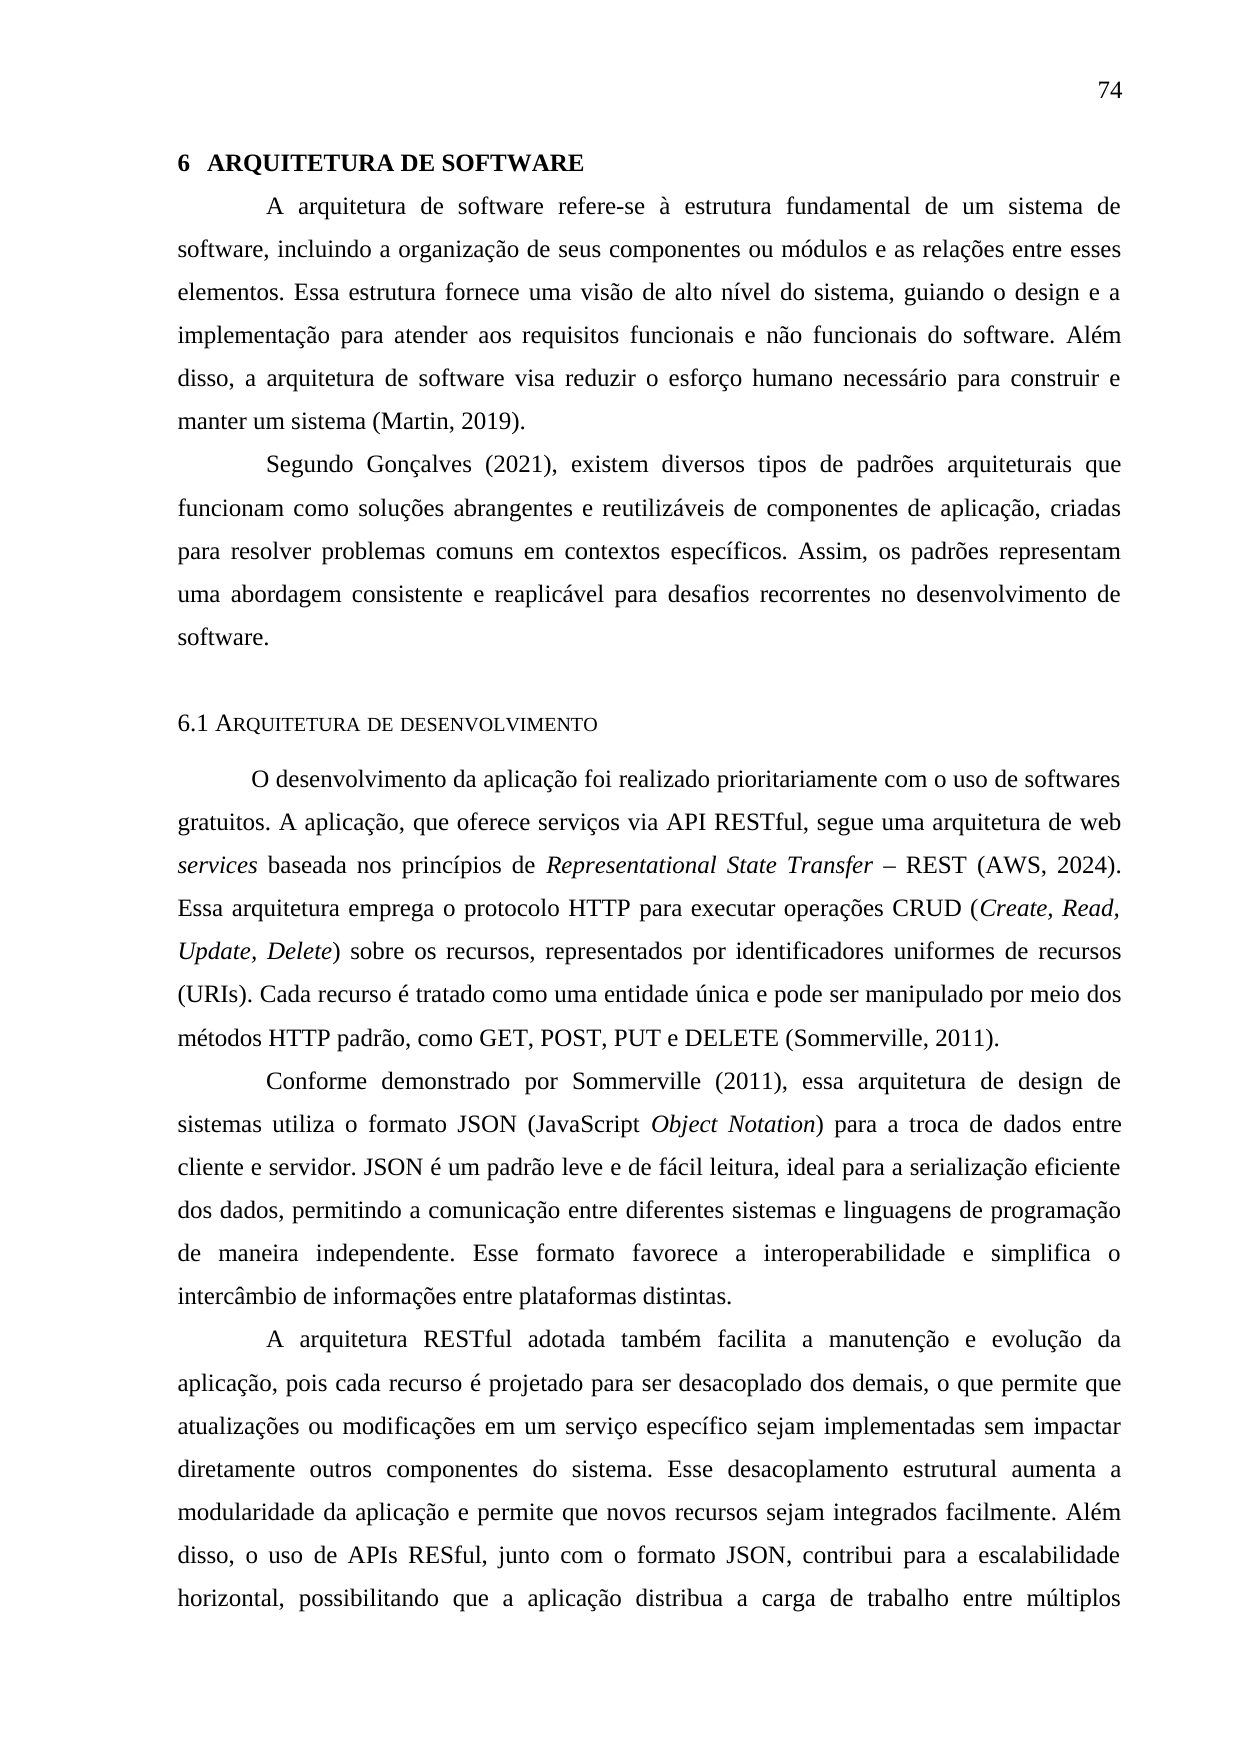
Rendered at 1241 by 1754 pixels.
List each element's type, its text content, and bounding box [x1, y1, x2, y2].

text Conforme demonstrado por Sommerville (2011), essa arquitetura de design de sistemas utiliza o formato JSON (JavaScript Object Notation) para a troca de dados entre cliente e servidor. JSON é um padrão leve e de fácil leitura, ideal para a serialização eficiente dos dados, permitindo a comunicação entre diferentes sistemas e linguagens de programação de maneira independente. Esse formato favorece a interoperabilidade e simplifica o intercâmbio de informações entre plataformas distintas. [177, 1066, 1122, 1310]
text A arquitetura de software refere-se à estrutura fundamental de um sistema de software, incluindo a organização de seus componentes ou módulos e as relações entre esses elementos. Essa estrutura fornece uma visão de alto nível do sistema, guiando o design e a implementação para atender aos requisitos funcionais e não funcionais do software. Além disso, a arquitetura de software visa reduzir o esforço humano necessário para construir e manter um sistema (Martin, 2019). [177, 191, 1122, 435]
text Segundo Gonçalves (2021), existem diversos tipos de padrões arquiteturais que funcionam como soluções abrangentes e reutilizáveis de componentes de aplicação, criadas para resolver problemas comuns em contextos específicos. Assim, os padrões representam uma abordagem consistente e reaplicável para desafios recorrentes no desenvolvimento de software. [177, 449, 1122, 651]
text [177, 1324, 1122, 1612]
subtitle ARQUITETURA DE SOFTWARE [177, 148, 1122, 176]
subtitle 6.1 Arquitetura de desenvolvimento [177, 708, 1122, 737]
text O desenvolvimento da aplicação foi realizado prioritariamente com o uso de softwares gratuitos. A aplicação, que oferece serviços via API RESTful, segue uma arquitetura de web services baseada nos princípios de Representational State Transfer – REST (AWS, 2024). Essa arquitetura emprega o protocolo HTTP para executar operações CRUD (Create, Read, Update, Delete) sobre os recursos, representados por identificadores uniformes de recursos (URIs). Cada recurso é tratado como uma entidade única e pode ser manipulado por meio dos métodos HTTP padrão, como GET, POST, PUT e DELETE (Sommerville, 2011). [177, 764, 1122, 1051]
